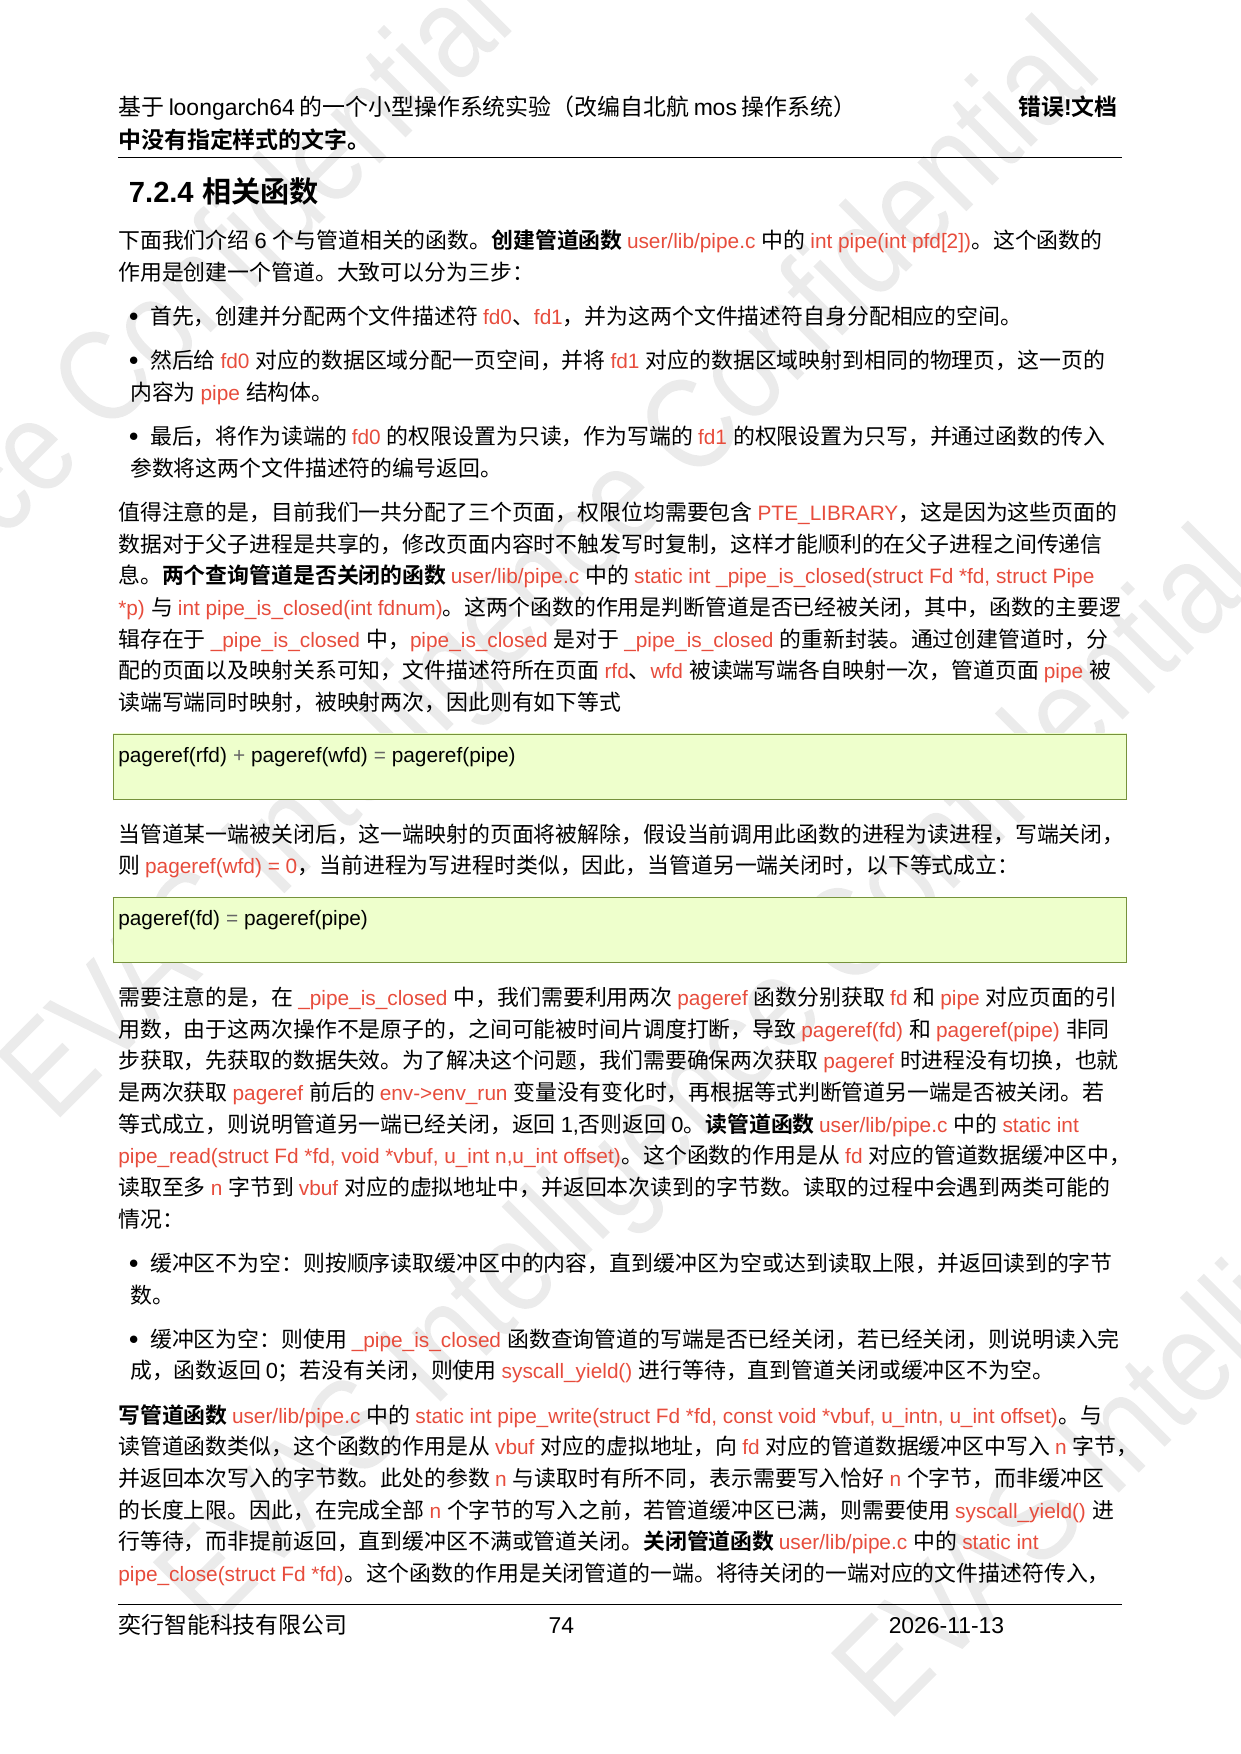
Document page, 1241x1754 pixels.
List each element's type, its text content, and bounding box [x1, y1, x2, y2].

text 当管道某一端被关闭后，这一端映射的页面将被解除，假设当前调用此函数的进程为读进程，写端关闭，则 pageref(wfd) = 0，当前进程为写进程时类似，因此，当管道另一端关闭时，以下等式成立： [118, 817, 1122, 880]
text 值得注意的是，目前我们一共分配了三个页面，权限位均需要包含 PTE_LIBRARY，这是因为这些页面的数据对于父子进程是共享的，修改页面内容时不触发写时复制，这样才能顺利的在父子进程之间传递信息。两个查询管道是否关闭的函数user/lib/pipe.c 中的 static int _pipe_is_closed(struct Fd *fd, struct Pipe *p) 与 int pipe_is_closed(int fdnum)。这两个函数的作用是判断管道是否已经被关闭，其中，函数的主要逻辑存在于 _pipe_is_closed 中，pipe_is_closed 是对于 _pipe_is_closed 的重新封装。通过创建管道时，分配的页面以及映射关系可知，文件描述符所在页面 rfd、wfd 被读端写端各自映射一次，管道页面 pipe 被读端写端同时映射，被映射两次，因此则有如下等式 [118, 495, 1122, 717]
text pageref(rfd) + pageref(wfd) = pageref(pipe) [114, 735, 1126, 799]
text pageref(fd) = pageref(pipe) [114, 898, 1126, 962]
list 最后，将作为读端的 fd0 的权限设置为只读，作为写端的 fd1 的权限设置为只写，并通过函数的传入参数将这两个文件描述符的编号返回。 [130, 419, 1122, 483]
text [118, 1398, 1122, 1588]
list 然后给 fd0 对应的数据区域分配一页空间，并将 fd1 对应的数据区域映射到相同的物理页，这一页的内容为 pipe 结构体。 [130, 343, 1122, 407]
list 缓冲区不为空：则按顺序读取缓冲区中的内容，直到缓冲区为空或达到读取上限，并返回读到的字节数。 [130, 1246, 1122, 1309]
text 需要注意的是，在 _pipe_is_closed 中，我们需要利用两次 pageref 函数分别获取 fd 和 pipe 对应页面的引用数，由于这两次操作不是原子的，之间可能被时间片调度打断，导致 pageref(fd) 和 pageref(pipe) 非同步获取，先获取的数据失效。为了解决这个问题，我们需要确保两次获取 pageref 时进程没有切换，也就是两次获取 pageref 前后的 env->env_run 变量没有变化时，再根据等式判断管道另一端是否被关闭。若等式成立，则说明管道另一端已经关闭，返回 1,否则返回 0。读管道函数user/lib/pipe.c 中的 static int pipe_read(struct Fd *fd, void *vbuf, u_int n,u_int offset)。这个函数的作用是从 fd 对应的管道数据缓冲区中，读取至多 n 字节到 vbuf 对应的虚拟地址中，并返回本次读到的字节数。读取的过程中会遇到两类可能的情况： [118, 980, 1122, 1233]
subtitle 7.2.4 相关函数 [129, 169, 1122, 211]
list 首先，创建并分配两个文件描述符 fd0、fd1，并为这两个文件描述符自身分配相应的空间。 [130, 299, 1122, 331]
text 下面我们介绍 6 个与管道相关的函数。创建管道函数user/lib/pipe.c 中的 int pipe(int pfd[2])。这个函数的作用是创建一个管道。大致可以分为三步： [118, 223, 1122, 287]
list 缓冲区为空：则使用 _pipe_is_closed 函数查询管道的写端是否已经关闭，若已经关闭，则说明读入完成，函数返回0；若没有关闭，则使用 syscall_yield() 进行等待，直到管道关闭或缓冲区不为空。 [130, 1322, 1122, 1385]
